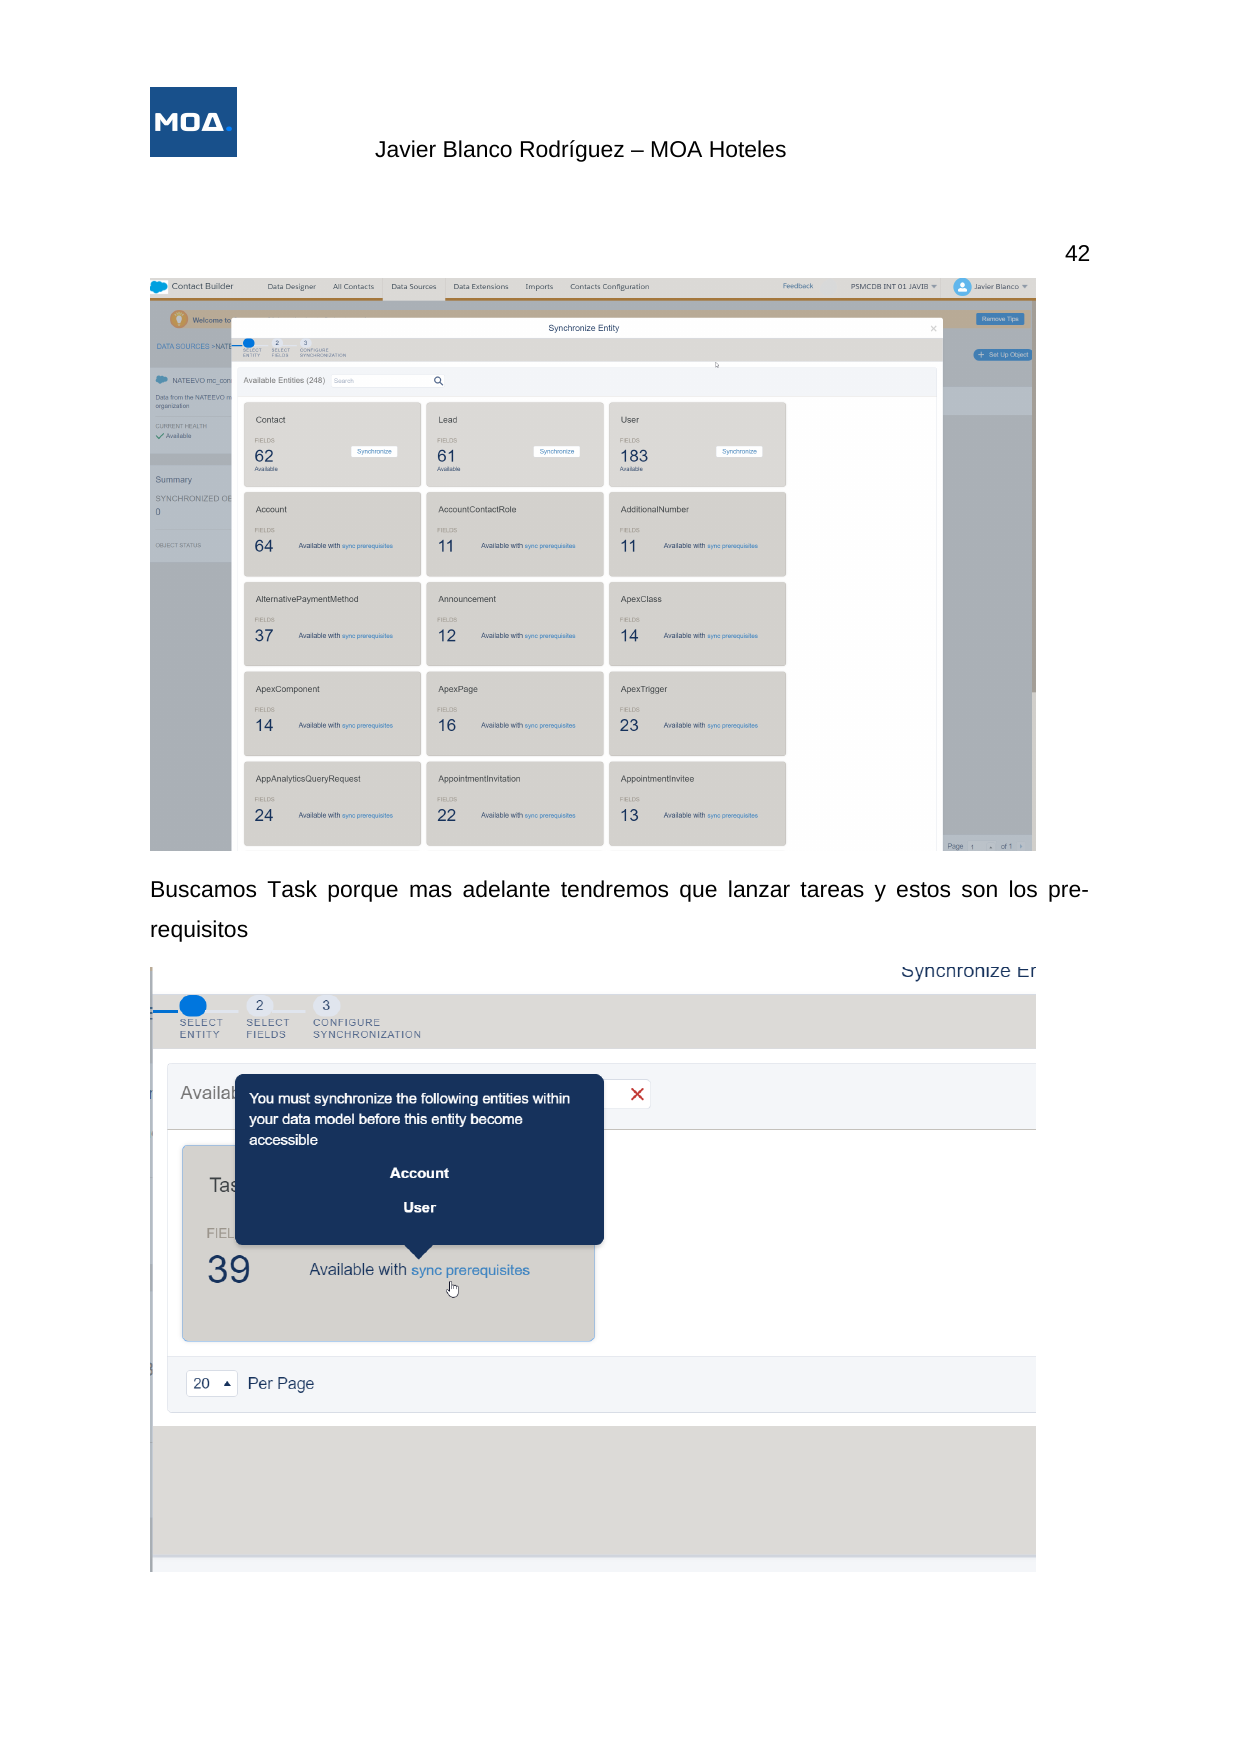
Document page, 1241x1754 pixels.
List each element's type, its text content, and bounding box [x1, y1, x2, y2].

picture [150, 87, 237, 157]
picture [150, 967, 1036, 1572]
picture [150, 278, 1036, 851]
text Buscamos Task porque mas adelante tendremos que lanzar tareas y estos son los pre-requisitos [150, 876, 1090, 942]
